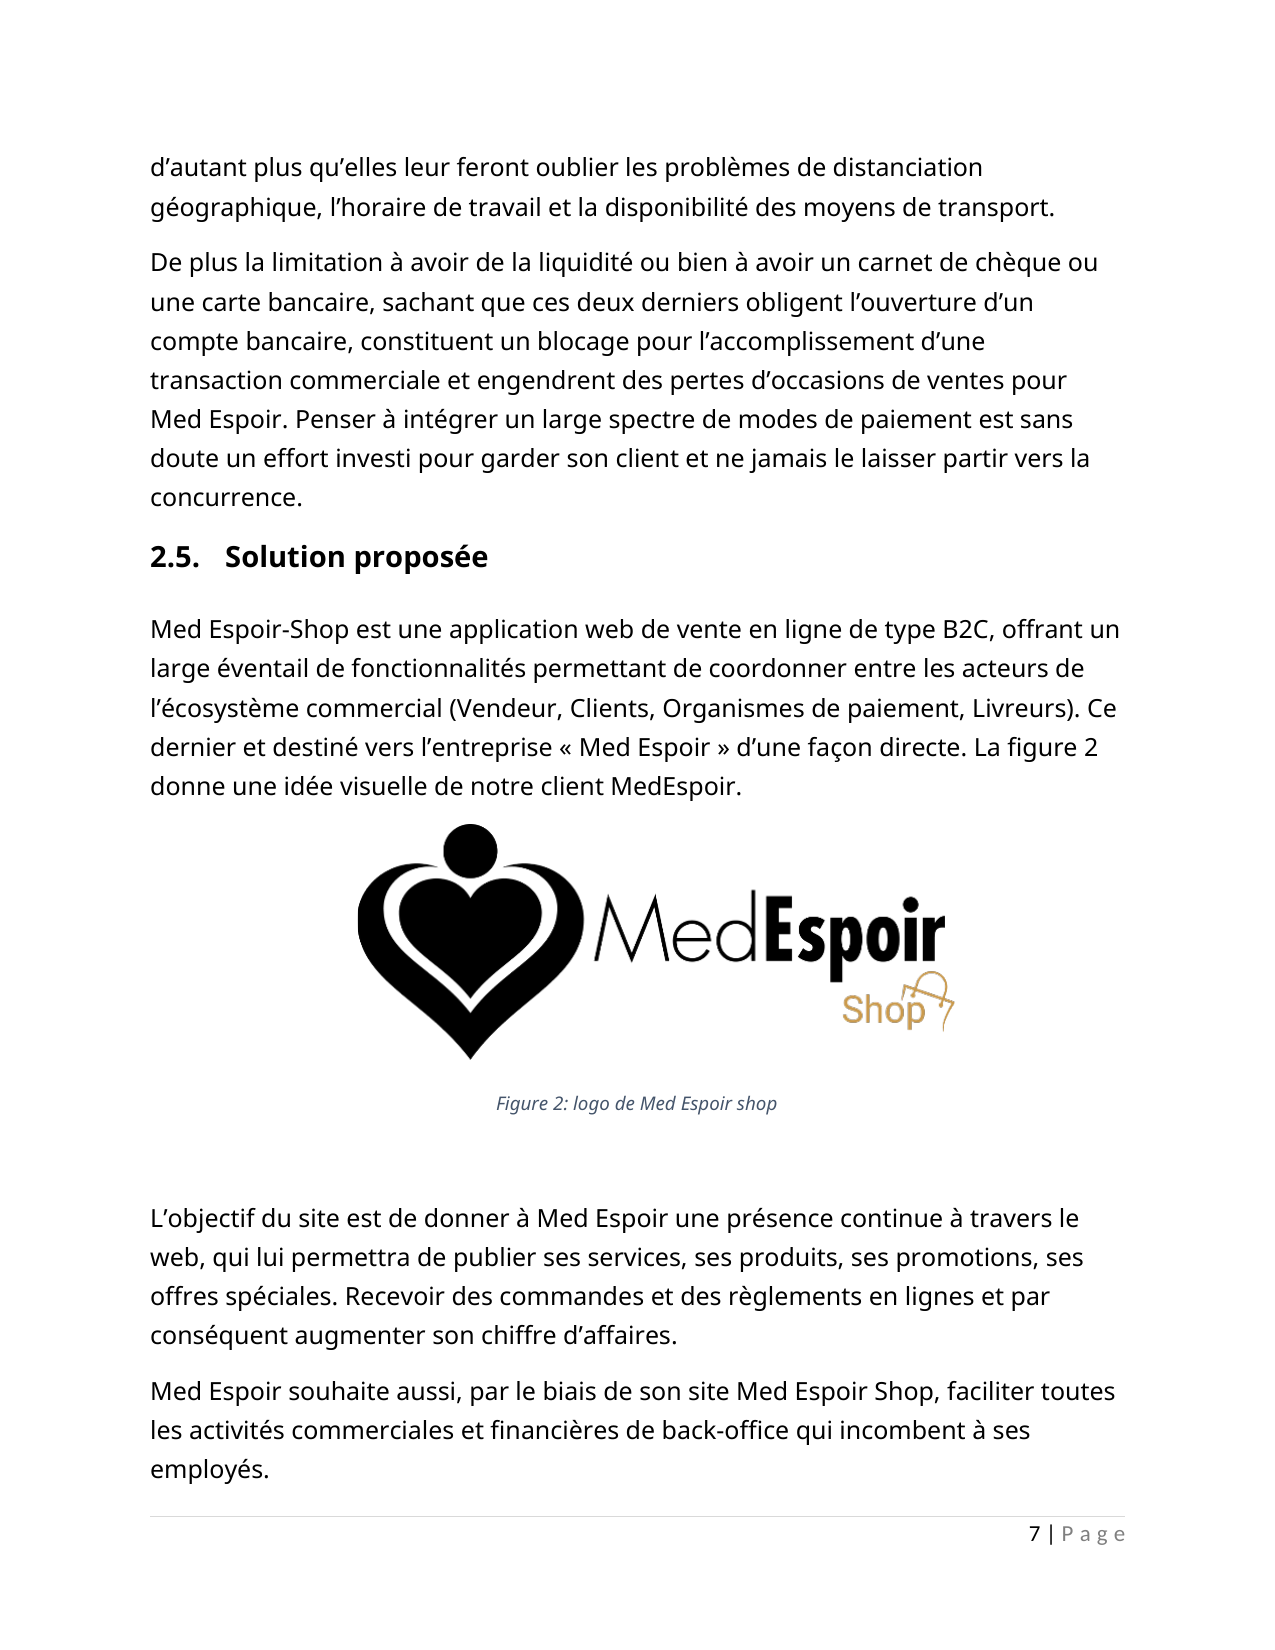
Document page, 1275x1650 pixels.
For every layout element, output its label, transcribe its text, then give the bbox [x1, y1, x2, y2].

text L’objectif du site est de donner à Med Espoir une présence continue à travers le web, qui lui permettra de publier ses services, ses produits, ses promotions, ses offres spéciales. Recevoir des commandes et des règlements en lignes et par conséquent augmenter son chiffre d’affaires. [150, 1200, 1125, 1352]
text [150, 150, 1125, 223]
list Solution proposée [150, 536, 1125, 576]
picture [357, 824, 955, 1060]
text Figure 2: logo de Med Espoir shop [150, 1090, 1125, 1116]
text Med Espoir souhaite aussi, par le biais de son site Med Espoir Shop, faciliter toutes les activités commerciales et financières de back-office qui incombent à ses employés. [150, 1374, 1125, 1486]
text De plus la limitation à avoir de la liquidité ou bien à avoir un carnet de chèque ou une carte bancaire, sachant que ces deux derniers obligent l’ouverture d’un compte bancaire, constituent un blocage pour l’accomplissement d’une transaction commerciale et engendrent des pertes d’occasions de ventes pour Med Espoir. Penser à intégrer un large spectre de modes de paiement est sans doute un effort investi pour garder son client et ne jamais le laisser partir vers la concurrence. [150, 245, 1125, 514]
text Med Espoir-Shop est une application web de vente en ligne de type B2C, offrant un large éventail de fonctionnalités permettant de coordonner entre les acteurs de l’écosystème commercial (Vendeur, Clients, Organismes de paiement, Livreurs). Ce dernier et destiné vers l’entreprise « Med Espoir » d’une façon directe. La figure 2 donne une idée visuelle de notre client MedEspoir. [150, 612, 1125, 803]
